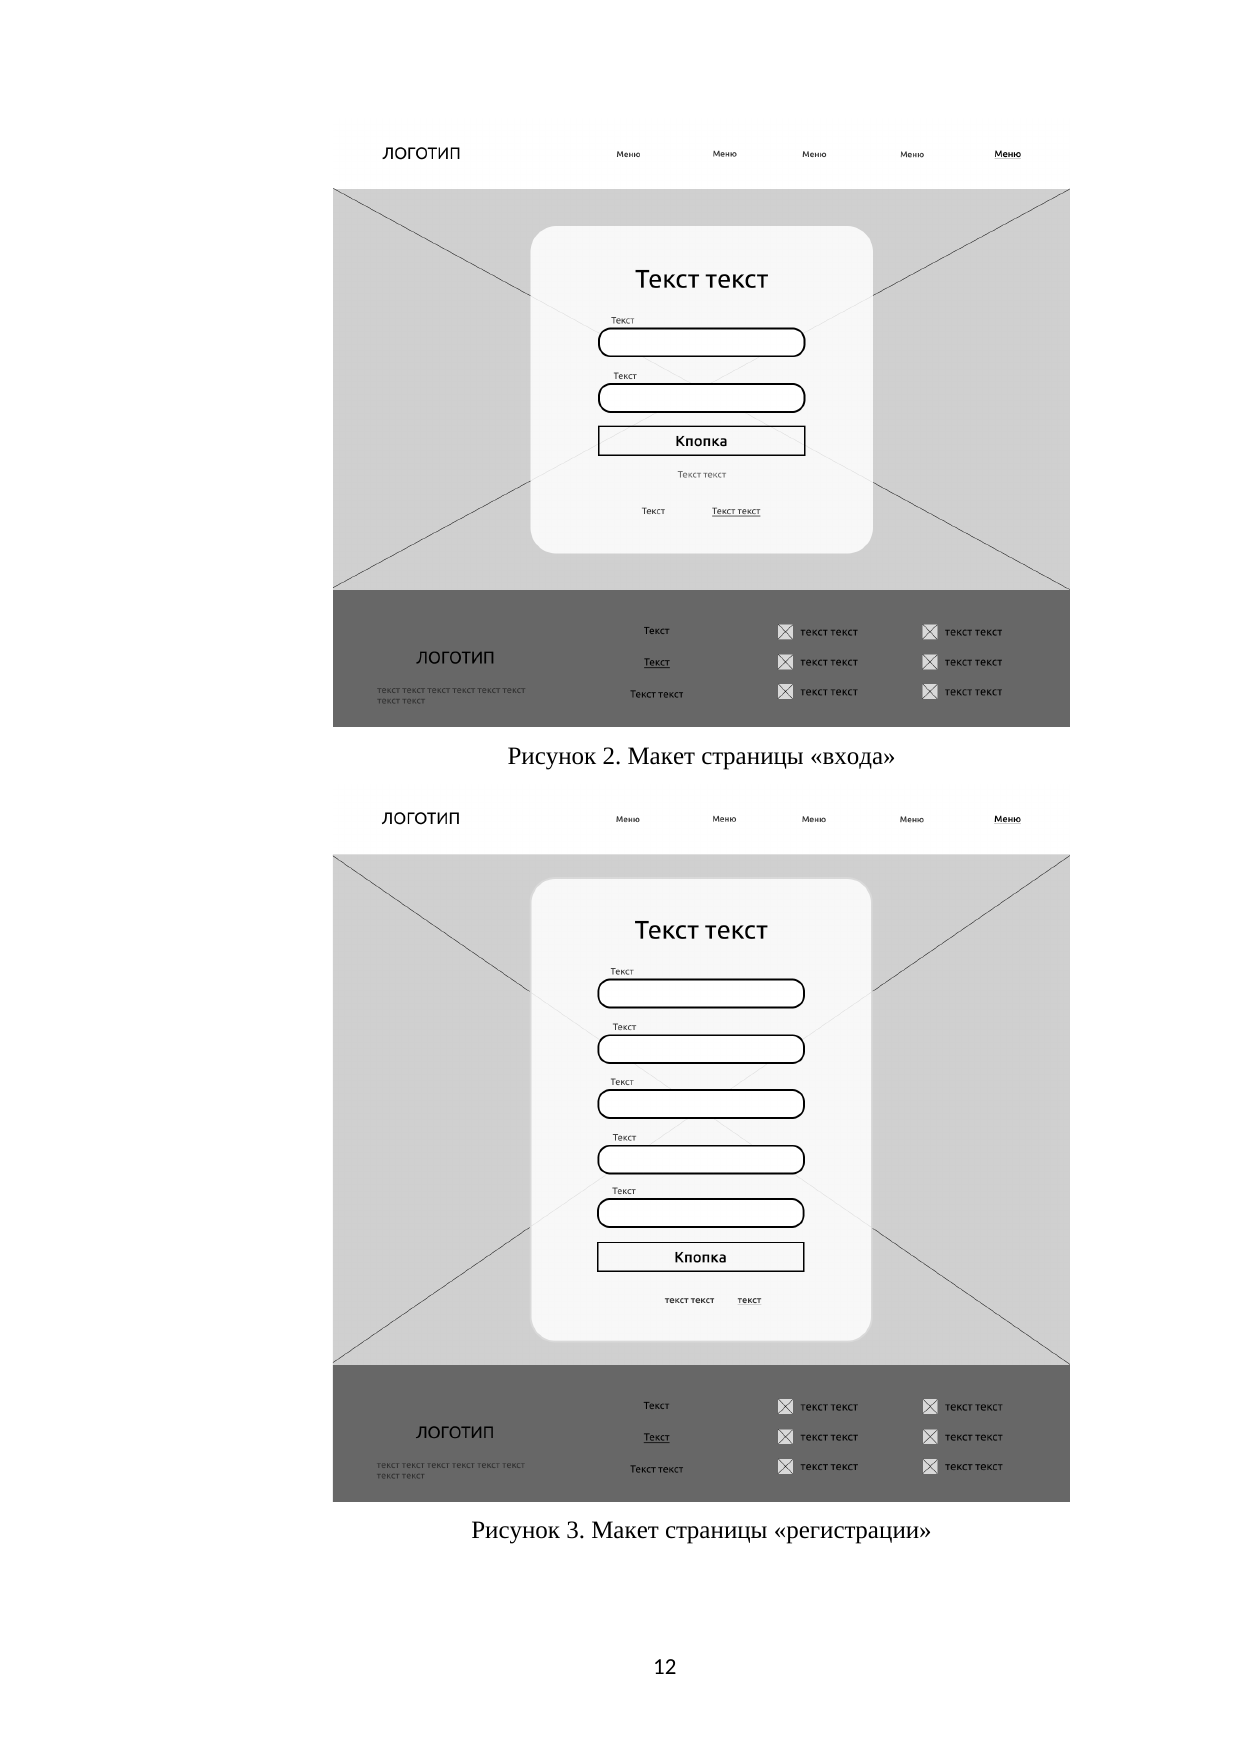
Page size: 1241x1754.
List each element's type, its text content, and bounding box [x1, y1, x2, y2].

picture [332, 784, 1070, 1502]
picture [333, 118, 1070, 727]
text Рисунок 2. Макет страницы «входа» [177, 741, 1152, 770]
text Рисунок 3. Макет страницы «регистрации» [177, 1515, 1152, 1544]
